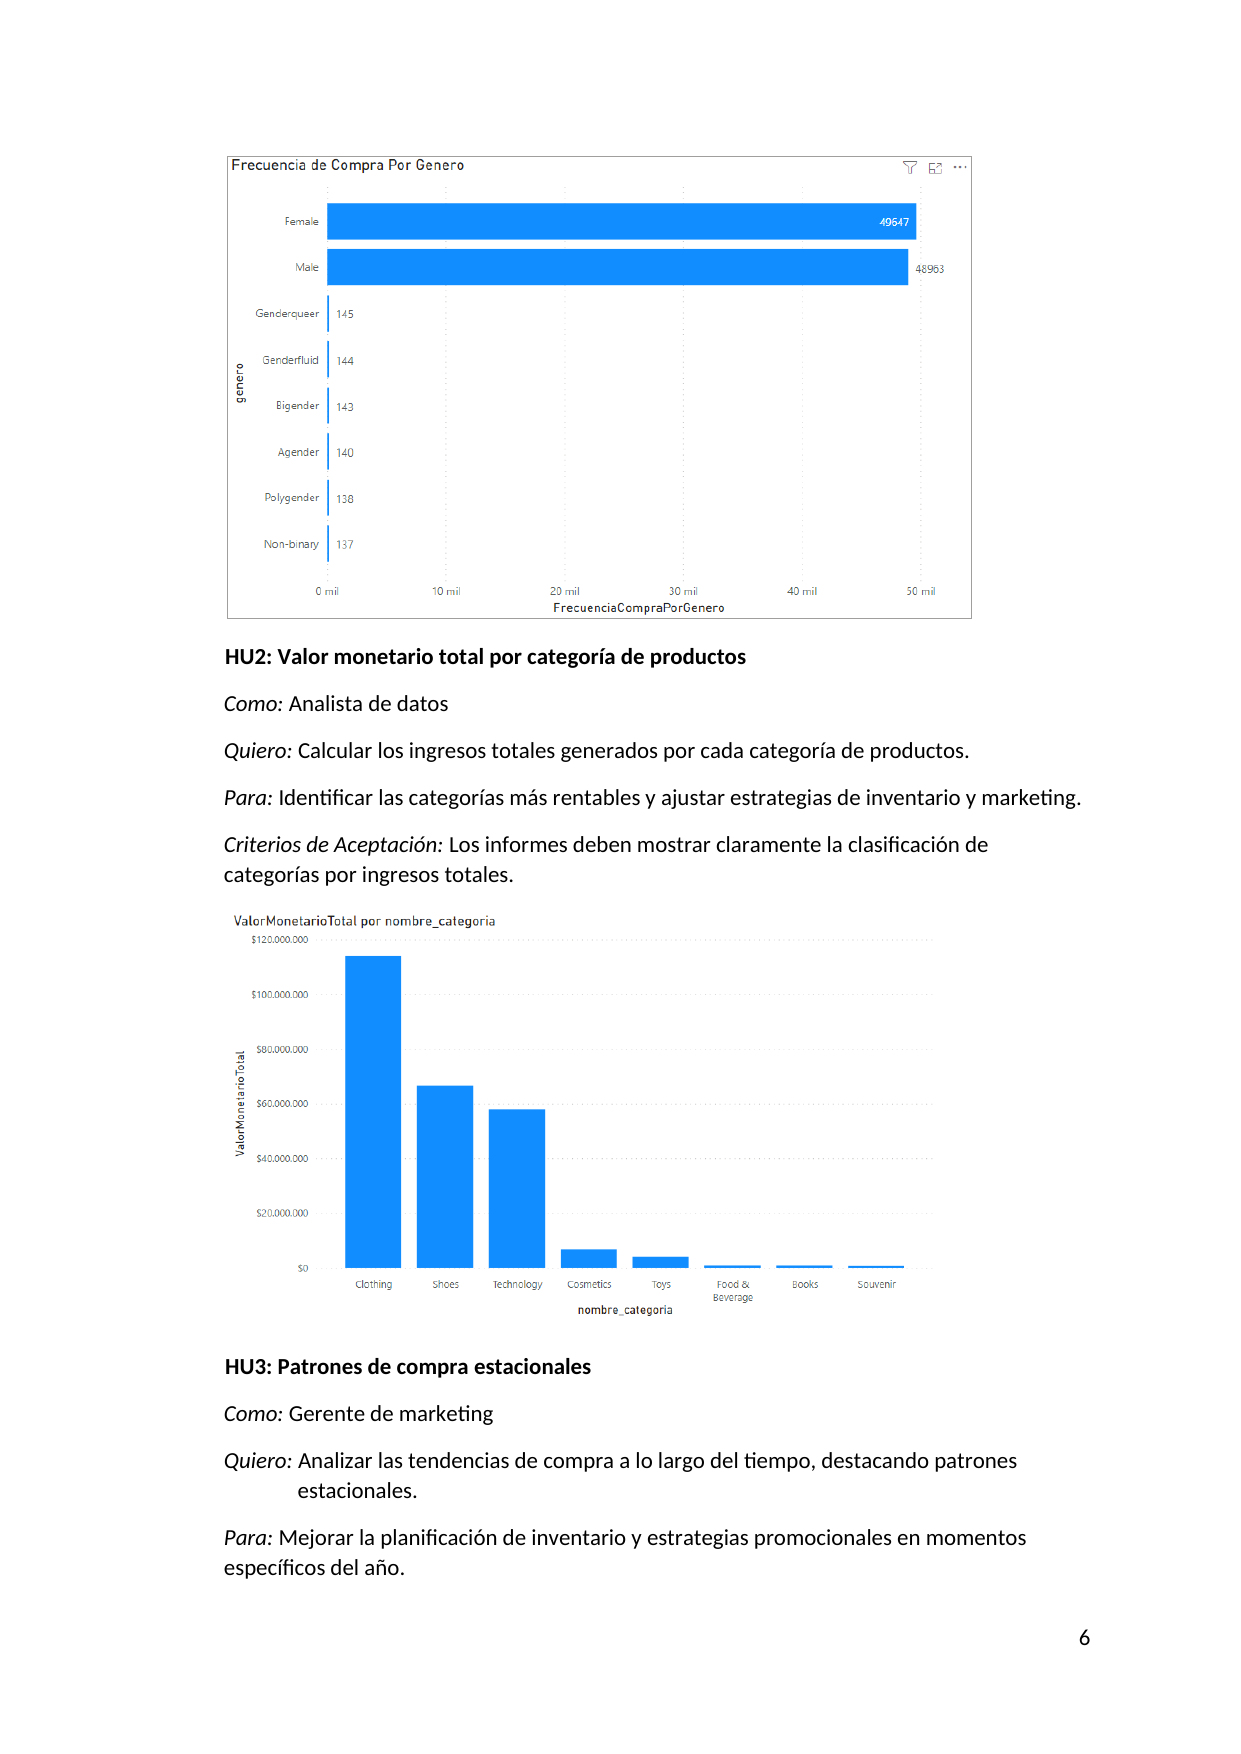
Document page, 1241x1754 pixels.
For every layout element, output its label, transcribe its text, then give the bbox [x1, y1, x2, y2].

text Como: Gerente de marketing [224, 1399, 1090, 1427]
text Como: Analista de datos [224, 689, 1090, 717]
text Quiero: Calcular los ingresos totales generados por cada categoría de productos. [224, 736, 1090, 764]
list HU2: Valor monetario total por categoría de productos [225, 642, 1090, 670]
text Criterios de Aceptación: Los informes deben mostrar claramente la clasificación de categorías por ingresos totales. [150, 830, 1090, 888]
picture [223, 150, 974, 624]
text Para: Mejorar la planificación de inventario y estrategias promocionales en momentos específicos del año. [150, 1523, 1090, 1581]
text Para: Identificar las categorías más rentables y ajustar estrategias de inventario y marketing. [150, 783, 1090, 811]
picture [223, 906, 974, 1334]
list HU3: Patrones de compra estacionales [225, 1352, 1090, 1380]
text Quiero: Analizar las tendencias de compra a lo largo del tiempo, destacando patrones estacionales. [224, 1446, 1090, 1504]
